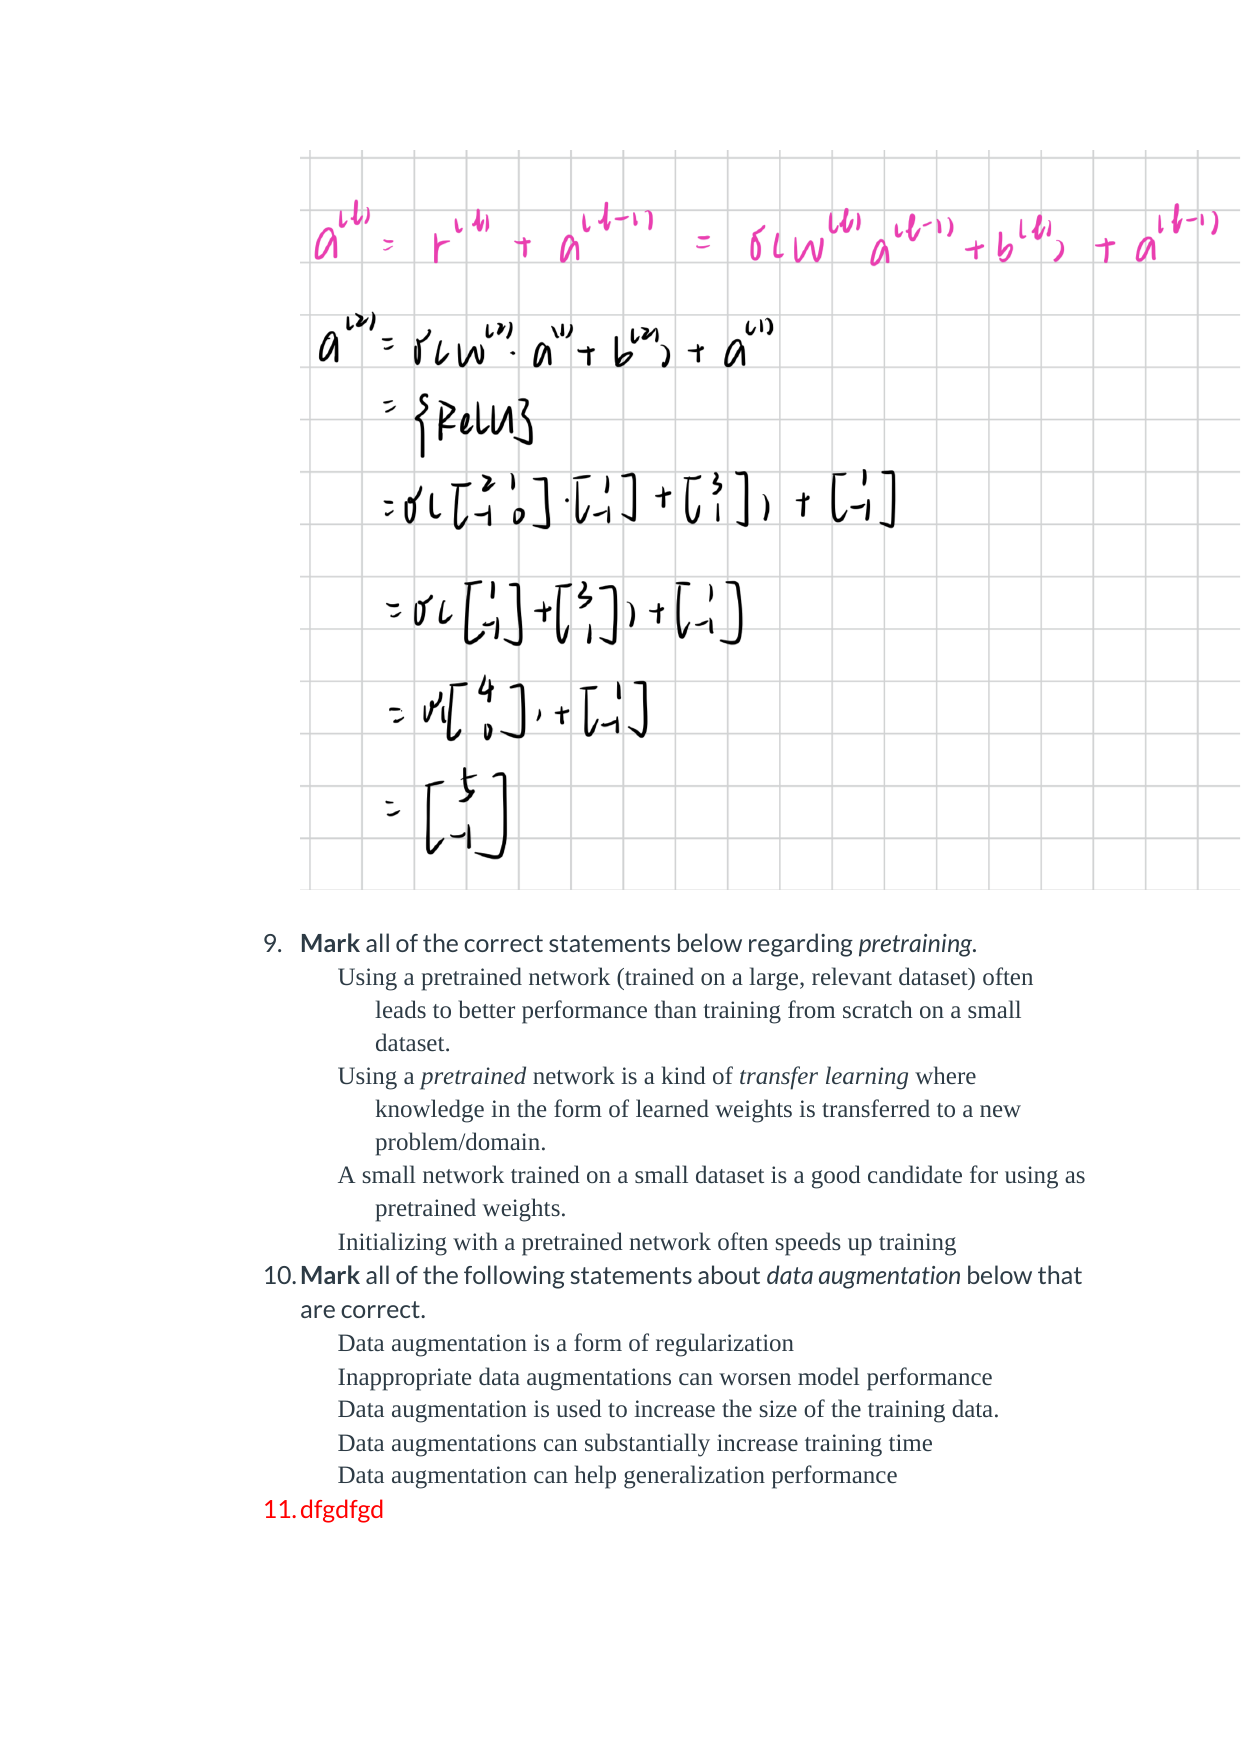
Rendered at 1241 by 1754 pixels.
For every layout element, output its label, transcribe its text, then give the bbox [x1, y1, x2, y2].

picture [300, 150, 1241, 890]
list A small network trained on a small dataset is a good candidate for using as pretrained weights. [337, 1161, 1090, 1222]
list dfgdfgd [262, 1494, 1090, 1524]
list Initializing with a pretrained network often speeds up training [337, 1227, 1090, 1255]
list Data augmentation is a form of regularization [337, 1328, 1090, 1357]
list Using a pretrained network (trained on a large, relevant dataset) often leads to better performance than training from scratch on a small dataset. [337, 962, 1090, 1057]
list Data augmentation can help generalization performance [337, 1461, 1090, 1489]
list Using a pretrained network is a kind of transfer learning where knowledge in the form of learned weights is transferred to a new problem/domain. [337, 1061, 1090, 1156]
list Mark all of the following statements about data augmentation below that are correct. [262, 1259, 1090, 1324]
list Mark all of the correct statements below regarding pretraining. [262, 928, 1090, 958]
list Data augmentations can substantially increase training time [337, 1428, 1090, 1456]
list Data augmentation is used to increase the size of the training data. [337, 1394, 1090, 1423]
list Inappropriate data augmentations can worsen model performance [337, 1362, 1090, 1390]
